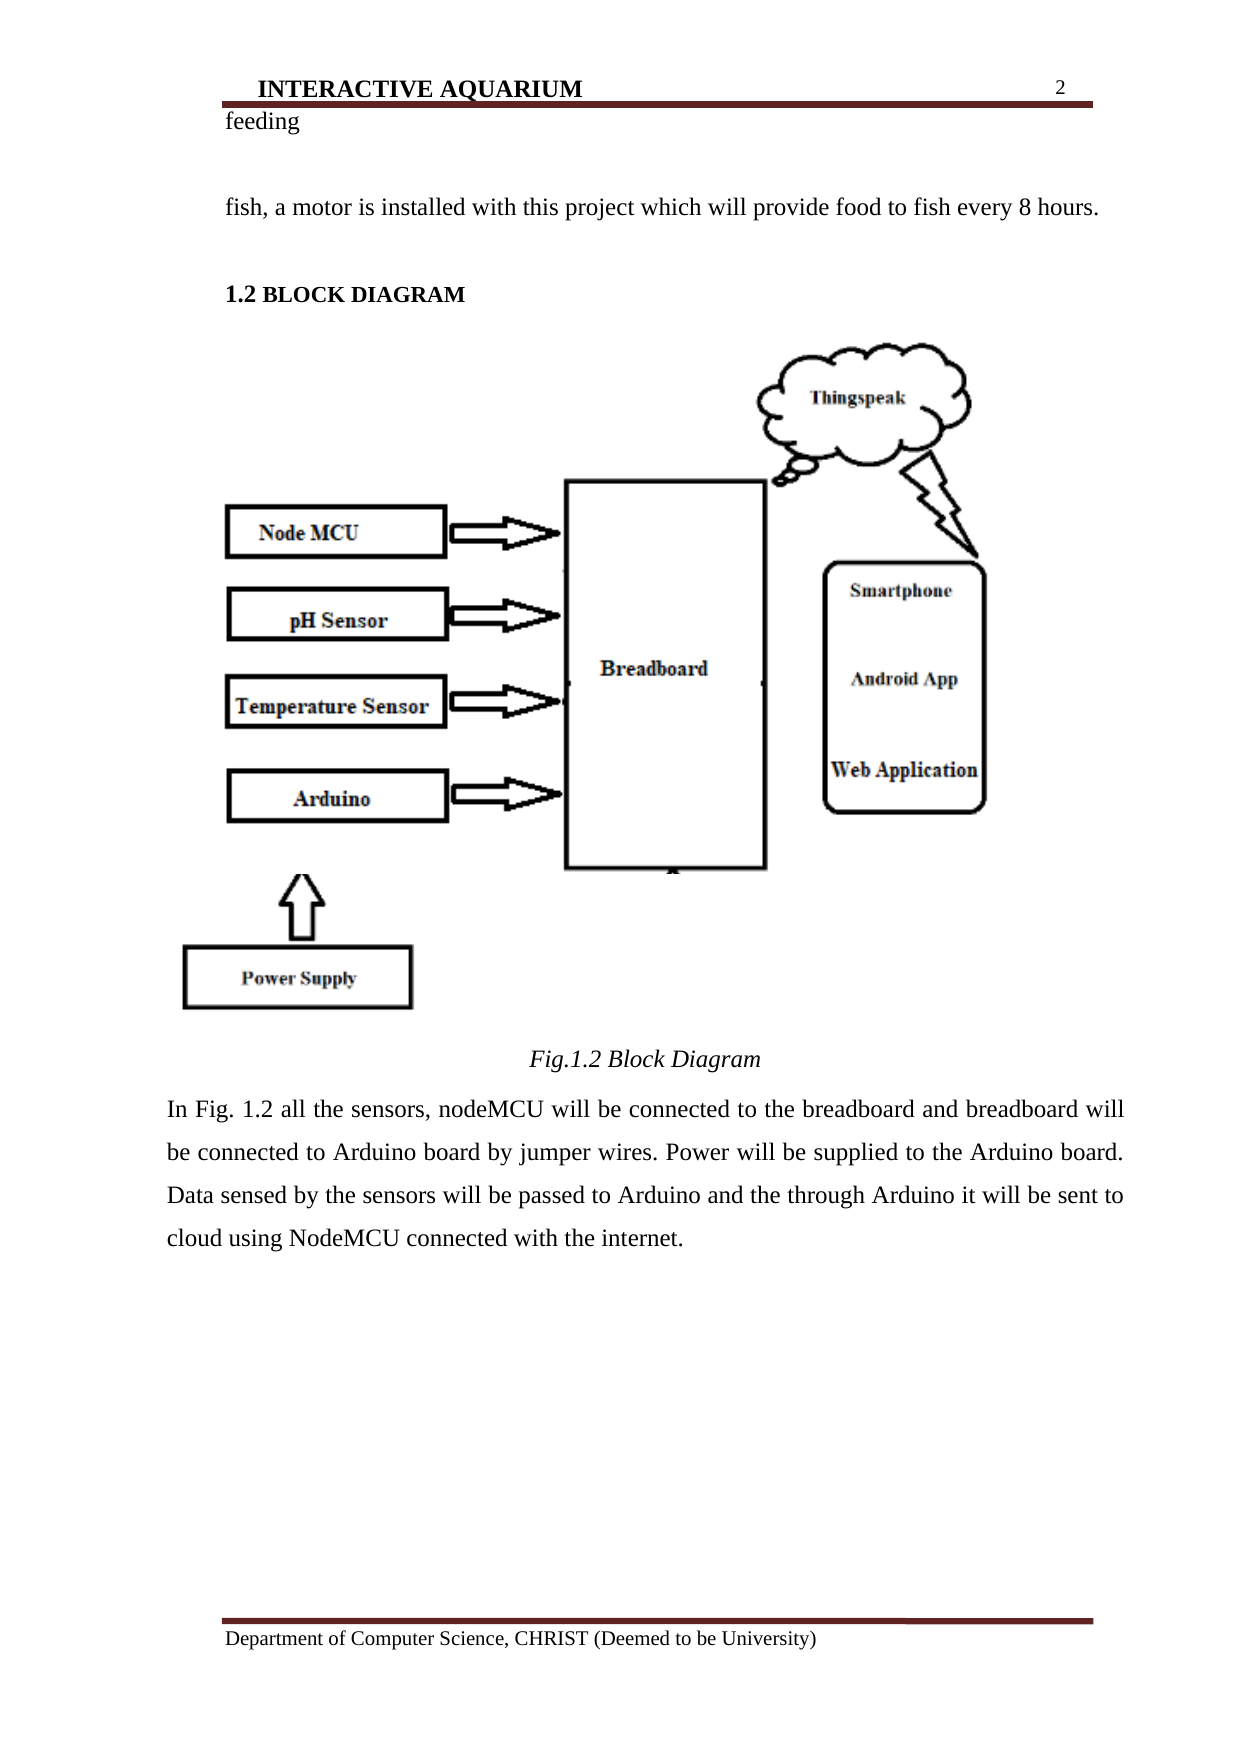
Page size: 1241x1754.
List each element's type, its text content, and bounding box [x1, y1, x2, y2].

text Fig.1.2 Block Diagram [167, 1044, 1126, 1073]
picture [166, 322, 1090, 1039]
text 1.2 BLOCK DIAGRAM [167, 279, 1126, 307]
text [225, 106, 1126, 135]
text fish, a motor is installed with this project which will provide food to fish every 8 hours. [225, 192, 1126, 221]
text In Fig. 1.2 all the sensors, nodeMCU will be connected to the breadboard and breadboard will be connected to Arduino board by jumper wires. Power will be supplied to the Arduino board. Data sensed by the sensors will be passed to Arduino and the through Arduino it will be sent to cloud using NodeMCU connected with the internet. [167, 1094, 1126, 1252]
